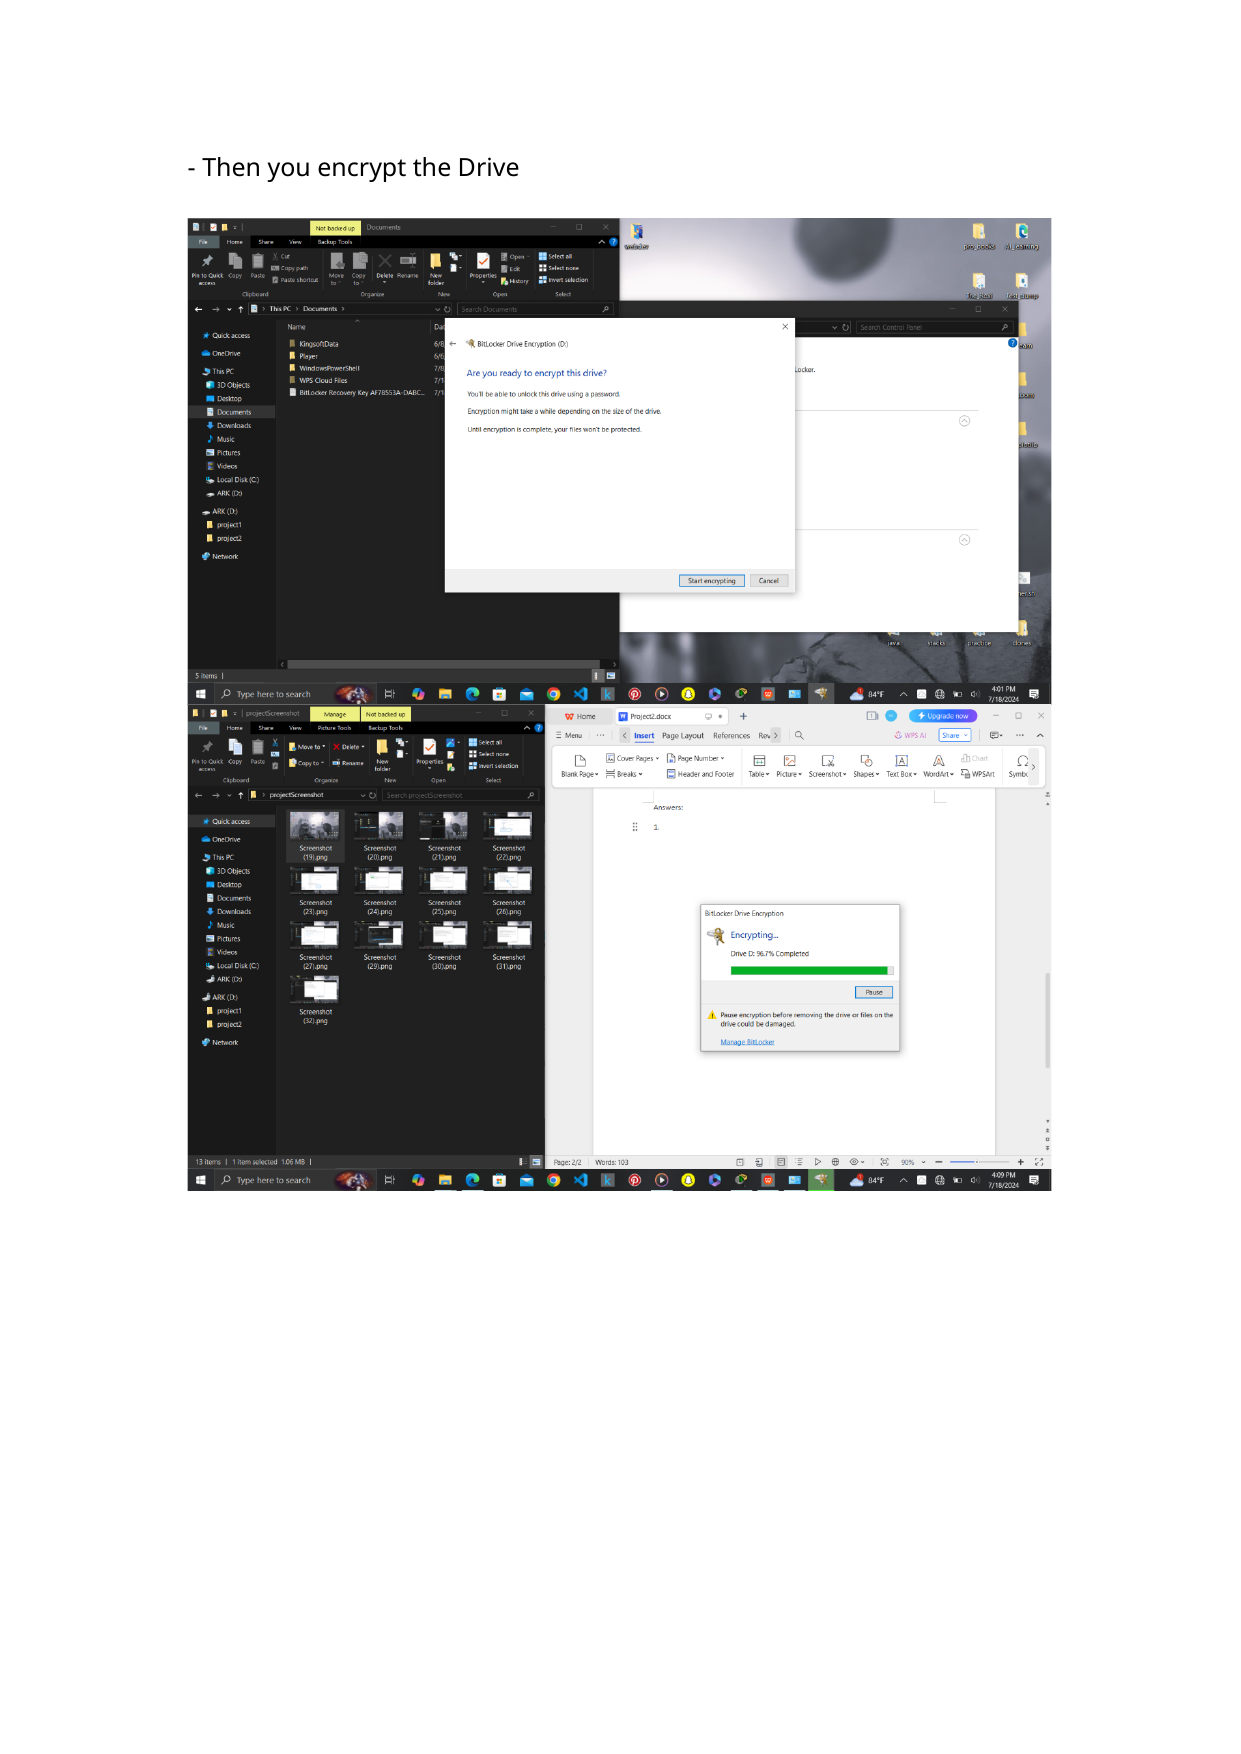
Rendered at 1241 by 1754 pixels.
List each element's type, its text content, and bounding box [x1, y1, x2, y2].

list - Then you encrypt the Drive [187, 150, 1053, 184]
picture [187, 218, 1052, 1191]
